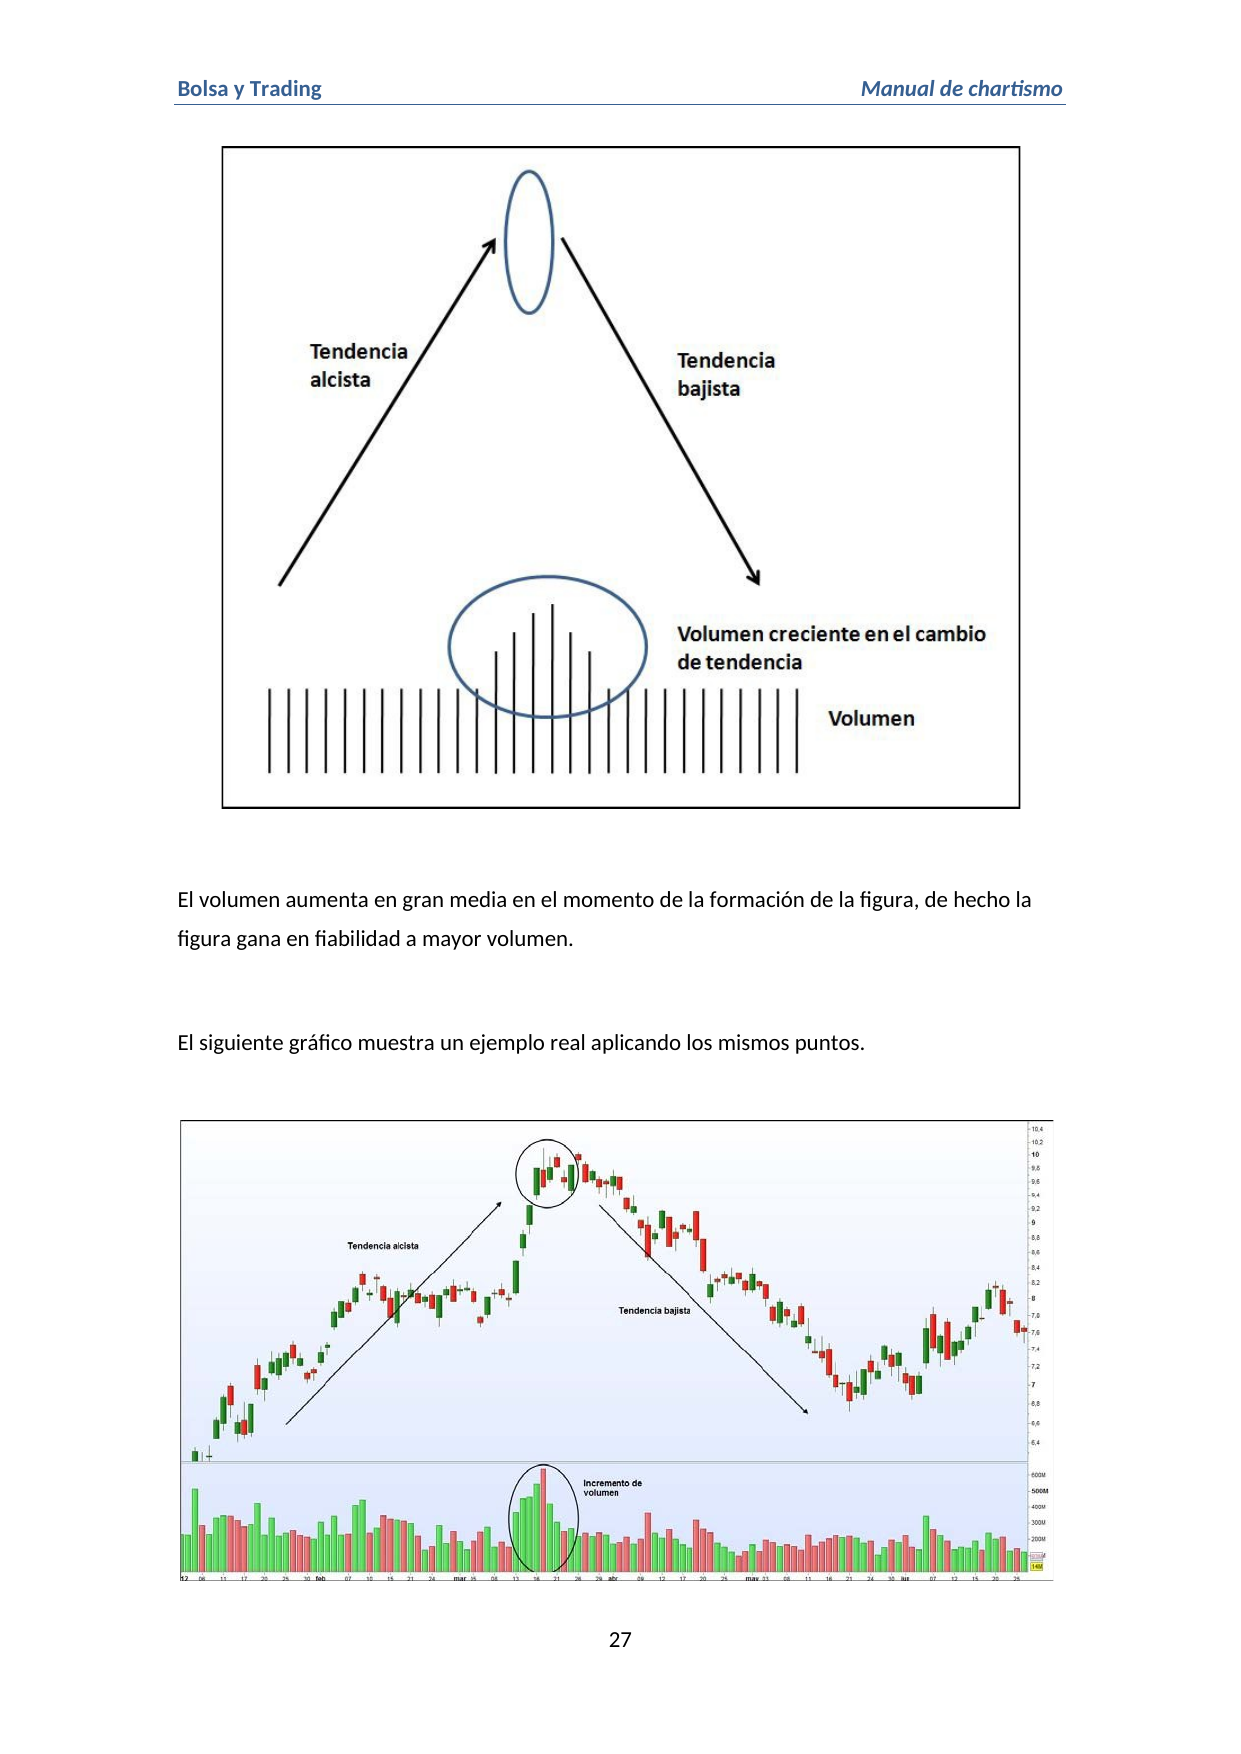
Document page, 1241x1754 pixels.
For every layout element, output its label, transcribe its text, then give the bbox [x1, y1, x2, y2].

text El siguiente gráfico muestra un ejemplo real aplicando los mismos puntos. [177, 1028, 1078, 1056]
text El volumen aumenta en gran media en el momento de la formación de la figura, de hecho la figura gana en fiabilidad a mayor volumen. [177, 885, 1078, 952]
picture [180, 1120, 1054, 1581]
picture [221, 146, 1021, 809]
